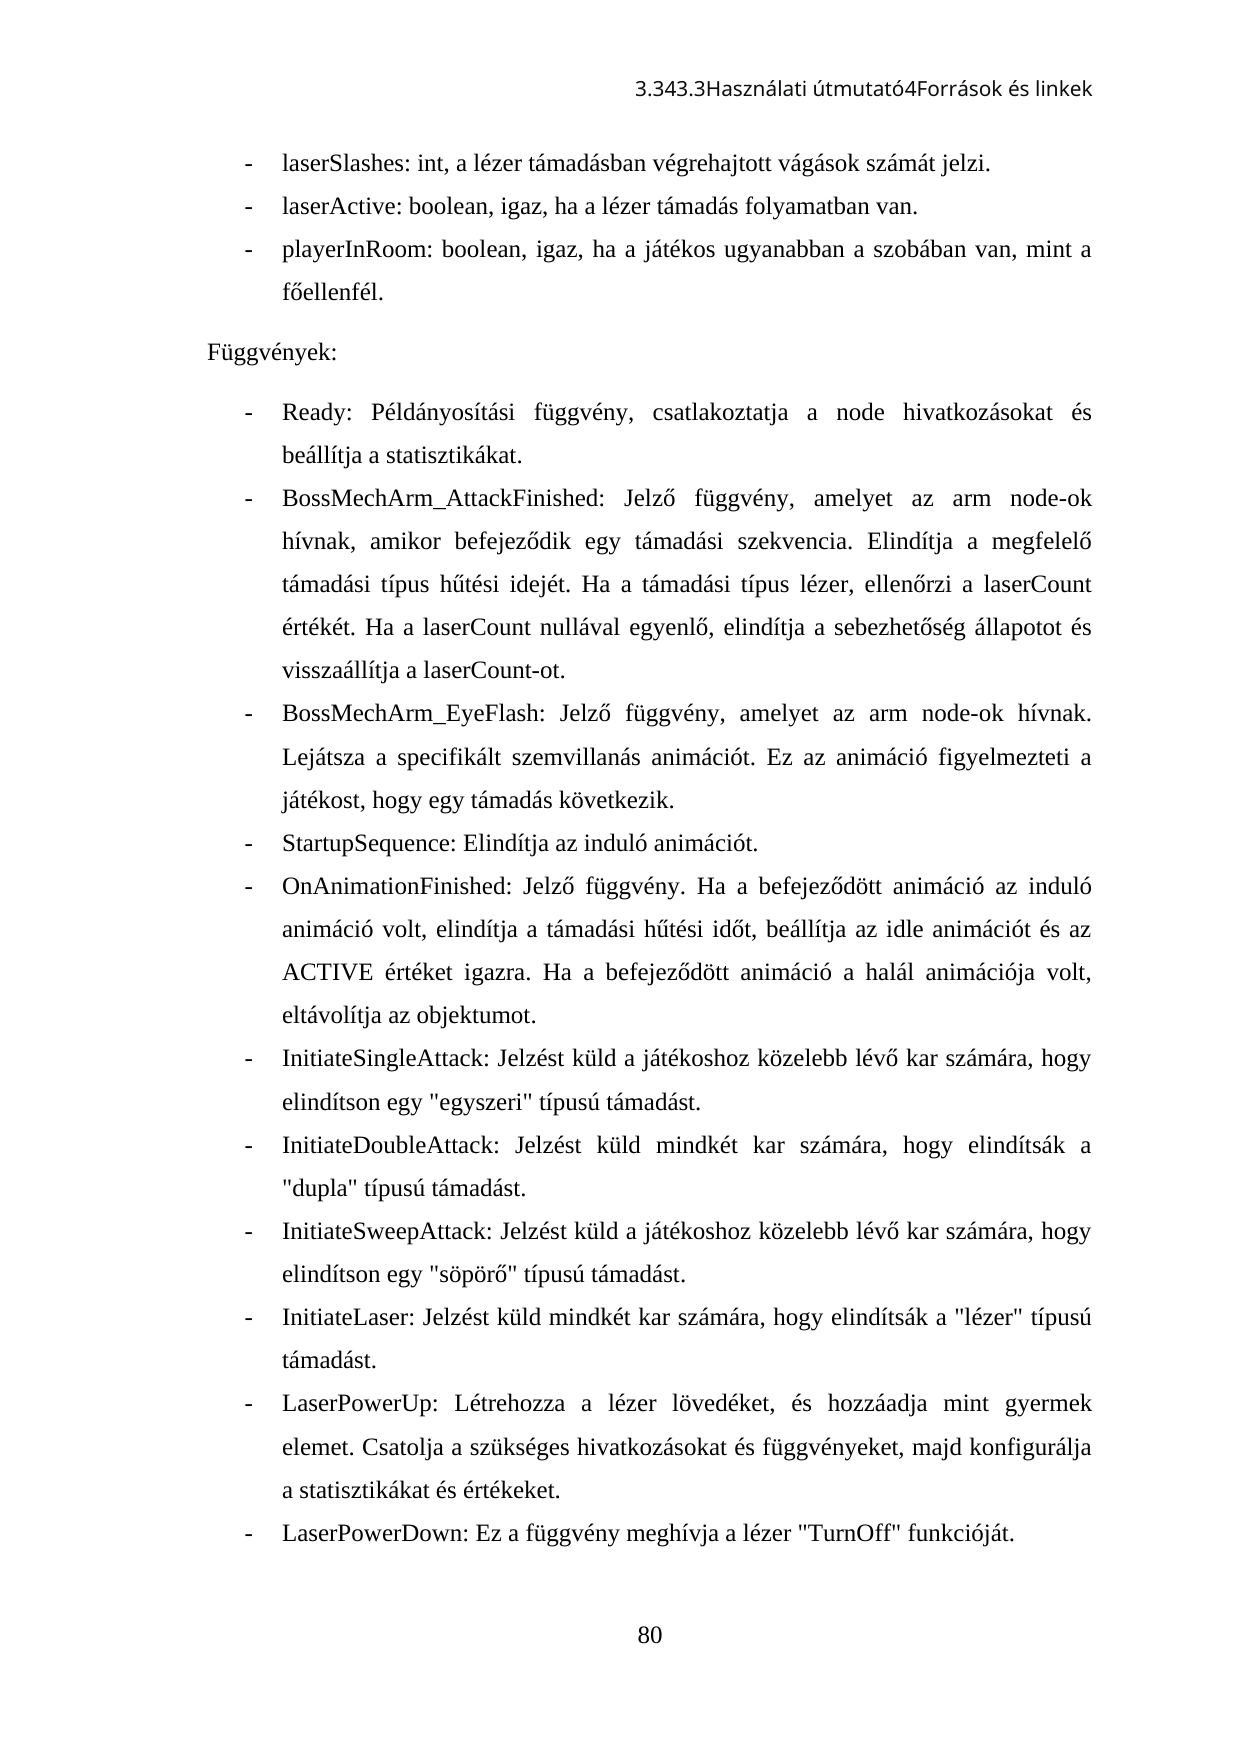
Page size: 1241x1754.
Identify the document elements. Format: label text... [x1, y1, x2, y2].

list LaserPowerDown: Ez a függvény meghívja a lézer "TurnOff" funkcióját. [244, 1518, 1092, 1547]
text Függvények: [207, 337, 1092, 366]
list InitiateSingleAttack: Jelzést küld a játékoshoz közelebb lévő kar számára, hogy elindítson egy "egyszeri" típusú támadást. [244, 1043, 1092, 1115]
list InitiateSweepAttack: Jelzést küld a játékoshoz közelebb lévő kar számára, hogy elindítson egy "söpörő" típusú támadást. [244, 1216, 1092, 1288]
list BossMechArm_EyeFlash: Jelző függvény, amelyet az arm node-ok hívnak. Lejátsza a specifikált szemvillanás animációt. Ez az animáció figyelmezteti a játékost, hogy egy támadás következik. [244, 698, 1092, 813]
list StartupSequence: Elindítja az induló animációt. [244, 828, 1092, 857]
list laserActive: boolean, igaz, ha a lézer támadás folyamatban van. [244, 191, 1092, 219]
list OnAnimationFinished: Jelző függvény. Ha a befejeződött animáció az induló animáció volt, elindítja a támadási hűtési időt, beállítja az idle animációt és az ACTIVE értéket igazra. Ha a befejeződött animáció a halál animációja volt, eltávolítja az objektumot. [244, 871, 1092, 1029]
list LaserPowerUp: Létrehozza a lézer lövedéket, és hozzáadja mint gyermek elemet. Csatolja a szükséges hivatkozásokat és függvényeket, majd konfigurálja a statisztikákat és értékeket. [244, 1388, 1092, 1503]
list InitiateLaser: Jelzést küld mindkét kar számára, hogy elindítsák a "lézer" típusú támadást. [244, 1302, 1092, 1374]
list BossMechArm_AttackFinished: Jelző függvény, amelyet az arm node-ok hívnak, amikor befejeződik egy támadási szekvencia. Elindítja a megfelelő támadási típus hűtési idejét. Ha a támadási típus lézer, ellenőrzi a laserCount értékét. Ha a laserCount nullával egyenlő, elindítja a sebezhetőség állapotot és visszaállítja a laserCount-ot. [244, 483, 1092, 684]
list Ready: Példányosítási függvény, csatlakoztatja a node hivatkozásokat és beállítja a statisztikákat. [244, 397, 1092, 468]
list playerInRoom: boolean, igaz, ha a játékos ugyanabban a szobában van, mint a főellenfél. [244, 234, 1092, 306]
list laserSlashes: int, a lézer támadásban végrehajtott vágások számát jelzi. [244, 148, 1092, 176]
list InitiateDoubleAttack: Jelzést küld mindkét kar számára, hogy elindítsák a "dupla" típusú támadást. [244, 1130, 1092, 1202]
